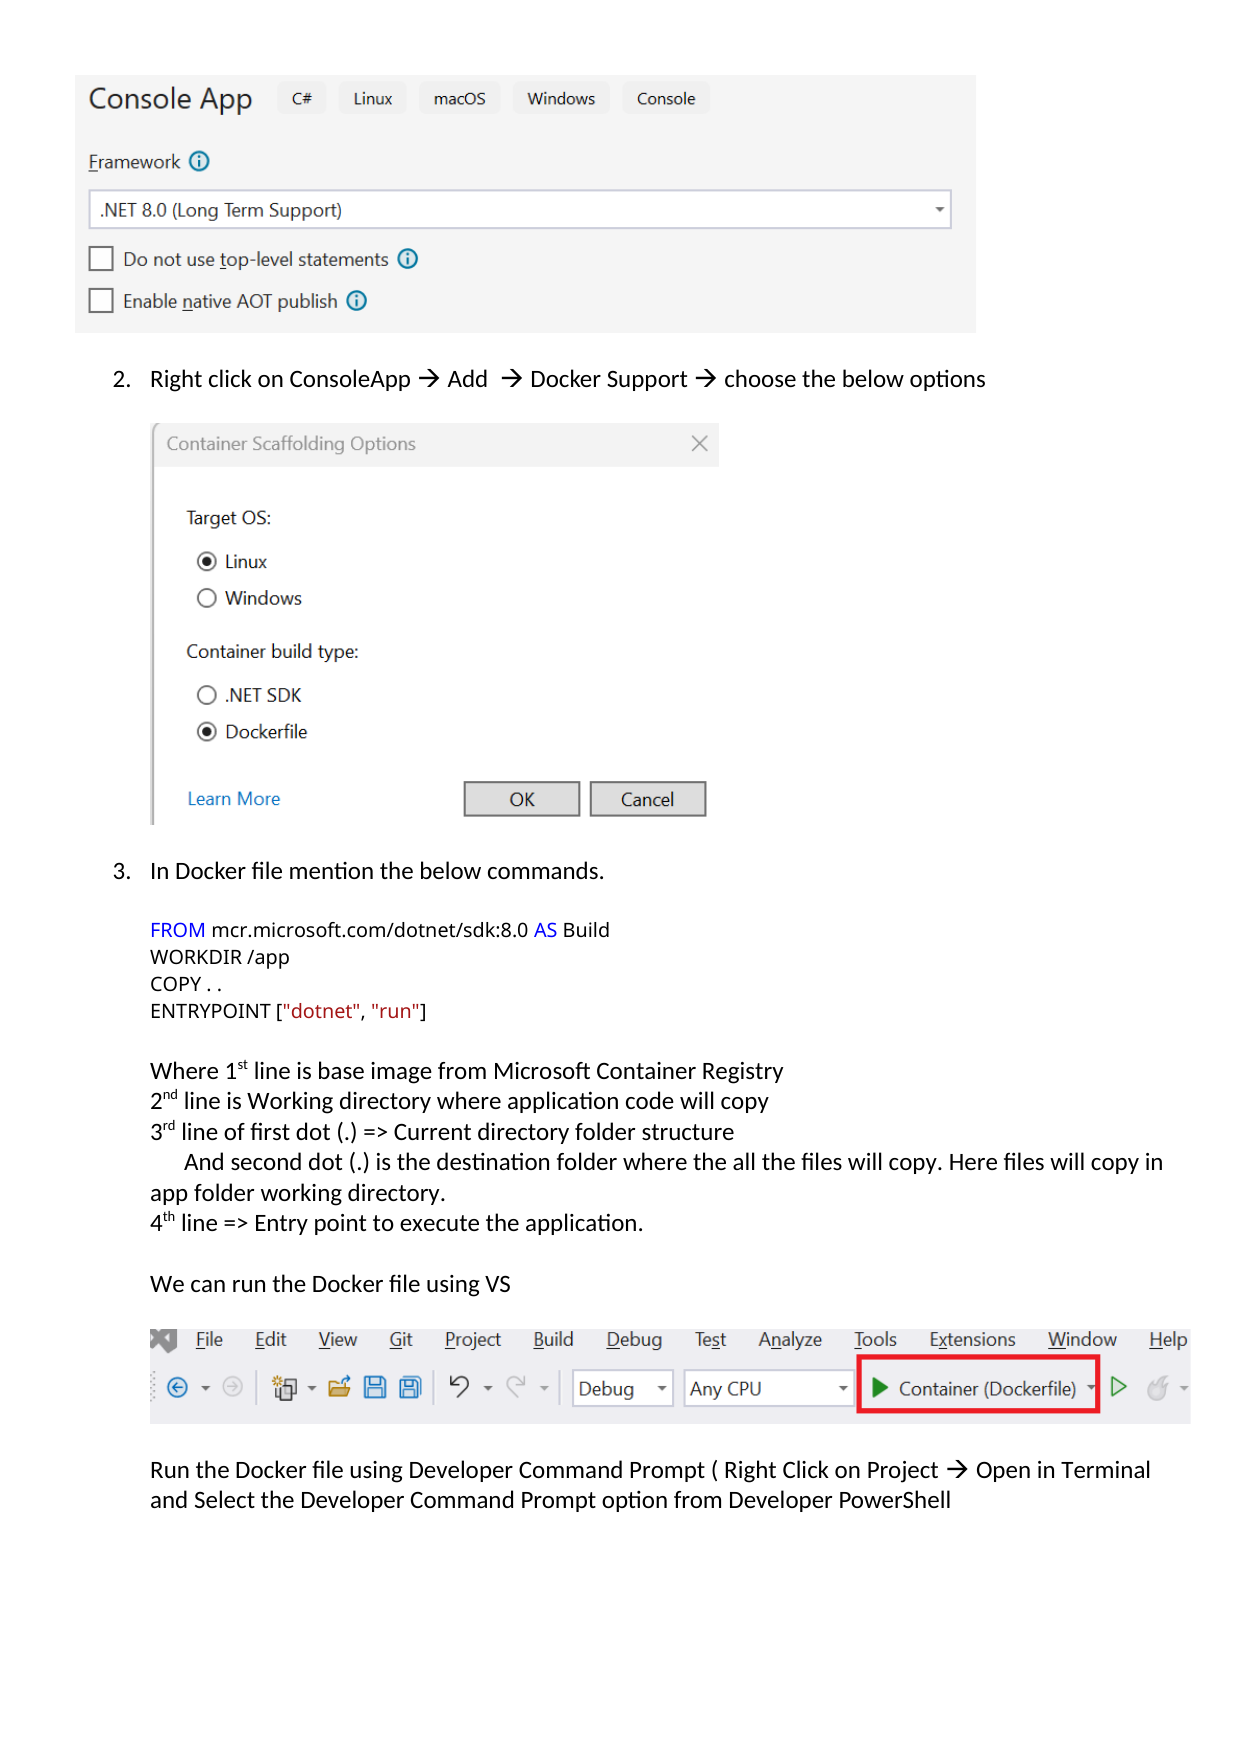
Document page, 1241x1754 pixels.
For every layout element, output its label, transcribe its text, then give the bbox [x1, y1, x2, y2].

list 4th line => Entry point to execute the application. [150, 1207, 1165, 1238]
text WORKDIR /app [150, 943, 1165, 970]
list And second dot (.) is the destination folder where the all the files will copy. Here files will copy in app folder working directory. [150, 1146, 1165, 1207]
list We can run the Docker file using VS [150, 1268, 1165, 1299]
list 3rd line of first dot (.) => Current directory folder structure [150, 1116, 1165, 1146]
list Run the Docker file using Developer Command Prompt ( Right Click on Project Open in Terminal and Select the Developer Command Prompt option from Developer PowerShell [150, 1454, 1165, 1515]
list In Docker file mention the below commands. [112, 855, 1165, 886]
picture [75, 75, 977, 333]
list Right click on ConsoleApp Add Docker Support choose the below options [112, 363, 1165, 393]
text COPY . . [150, 970, 1165, 997]
picture [150, 423, 719, 825]
list 2nd line is Working directory where application code will copy [150, 1085, 1165, 1116]
text FROM mcr.microsoft.com/dotnet/sdk:8.0 AS Build [150, 916, 1165, 943]
list Where 1st line is base image from Microsoft Container Registry [150, 1055, 1165, 1085]
list ENTRYPOINT ["dotnet", "run"] [150, 997, 1165, 1024]
picture [150, 1329, 1191, 1424]
